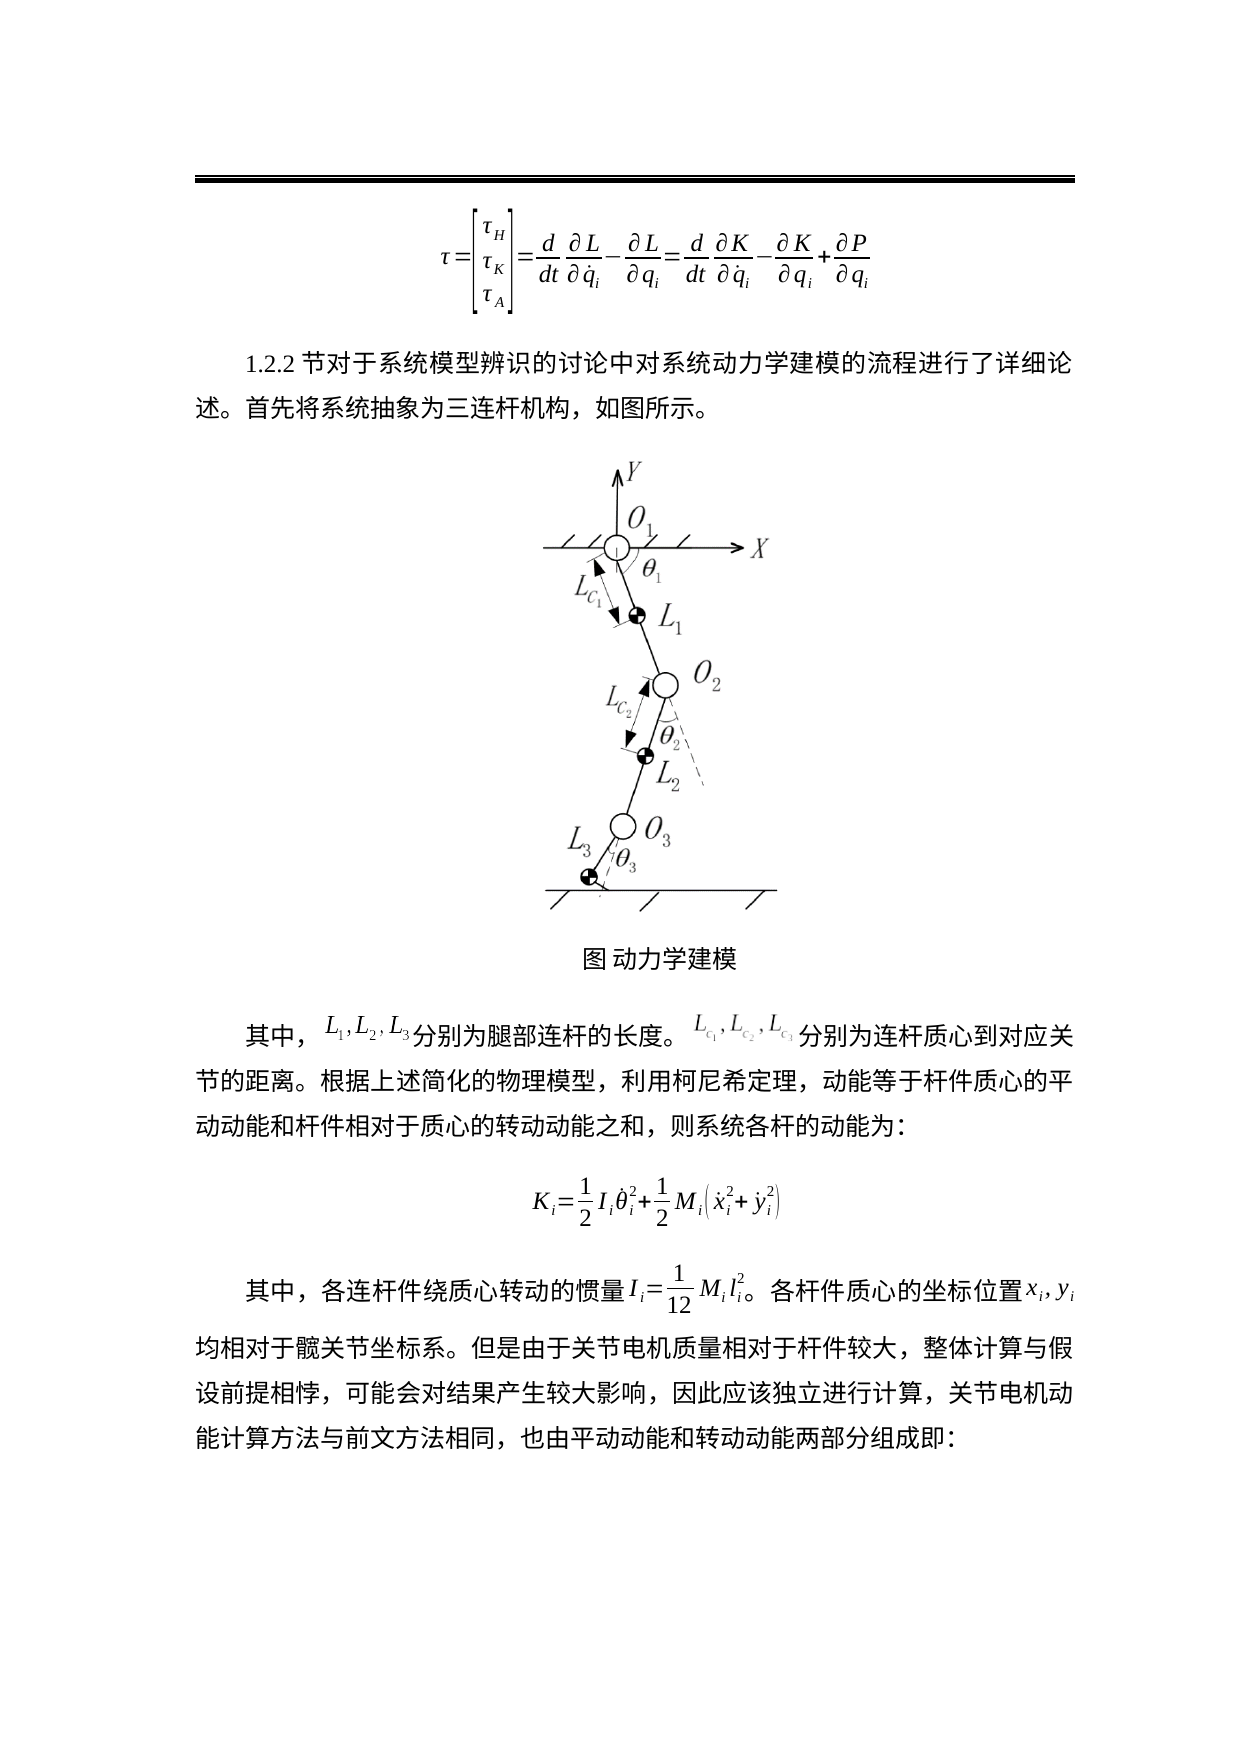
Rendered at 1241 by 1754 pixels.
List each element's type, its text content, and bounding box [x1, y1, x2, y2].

text 其中，各连杆件绕质心转动的惯量。各杆件质心的坐标位置均相对于髋关节坐标系。但是由于关节电机质量相对于杆件较大，整体计算与假设前提相悖，可能会对结果产生较大影响，因此应该独立进行计算，关节电机动能计算方法与前文方法相同，也由平动动能和转动动能两部分组成即： [195, 1260, 1075, 1455]
text 其中，分别为腿部连杆的长度。分别为连杆质心到对应关节的距离。根据上述简化的物理模型，利用柯尼希定理，动能等于杆件质心的平动动能和杆件相对于质心的转动动能之和，则系统各杆的动能为： [195, 1005, 1075, 1143]
picture [542, 454, 778, 912]
text 1.2.2节对于系统模型辨识的讨论中对系统动力学建模的流程进行了详细论述。首先将系统抽象为三连杆机构，如图所示。 [195, 343, 1075, 425]
text 图 动力学建模 [195, 939, 1075, 975]
